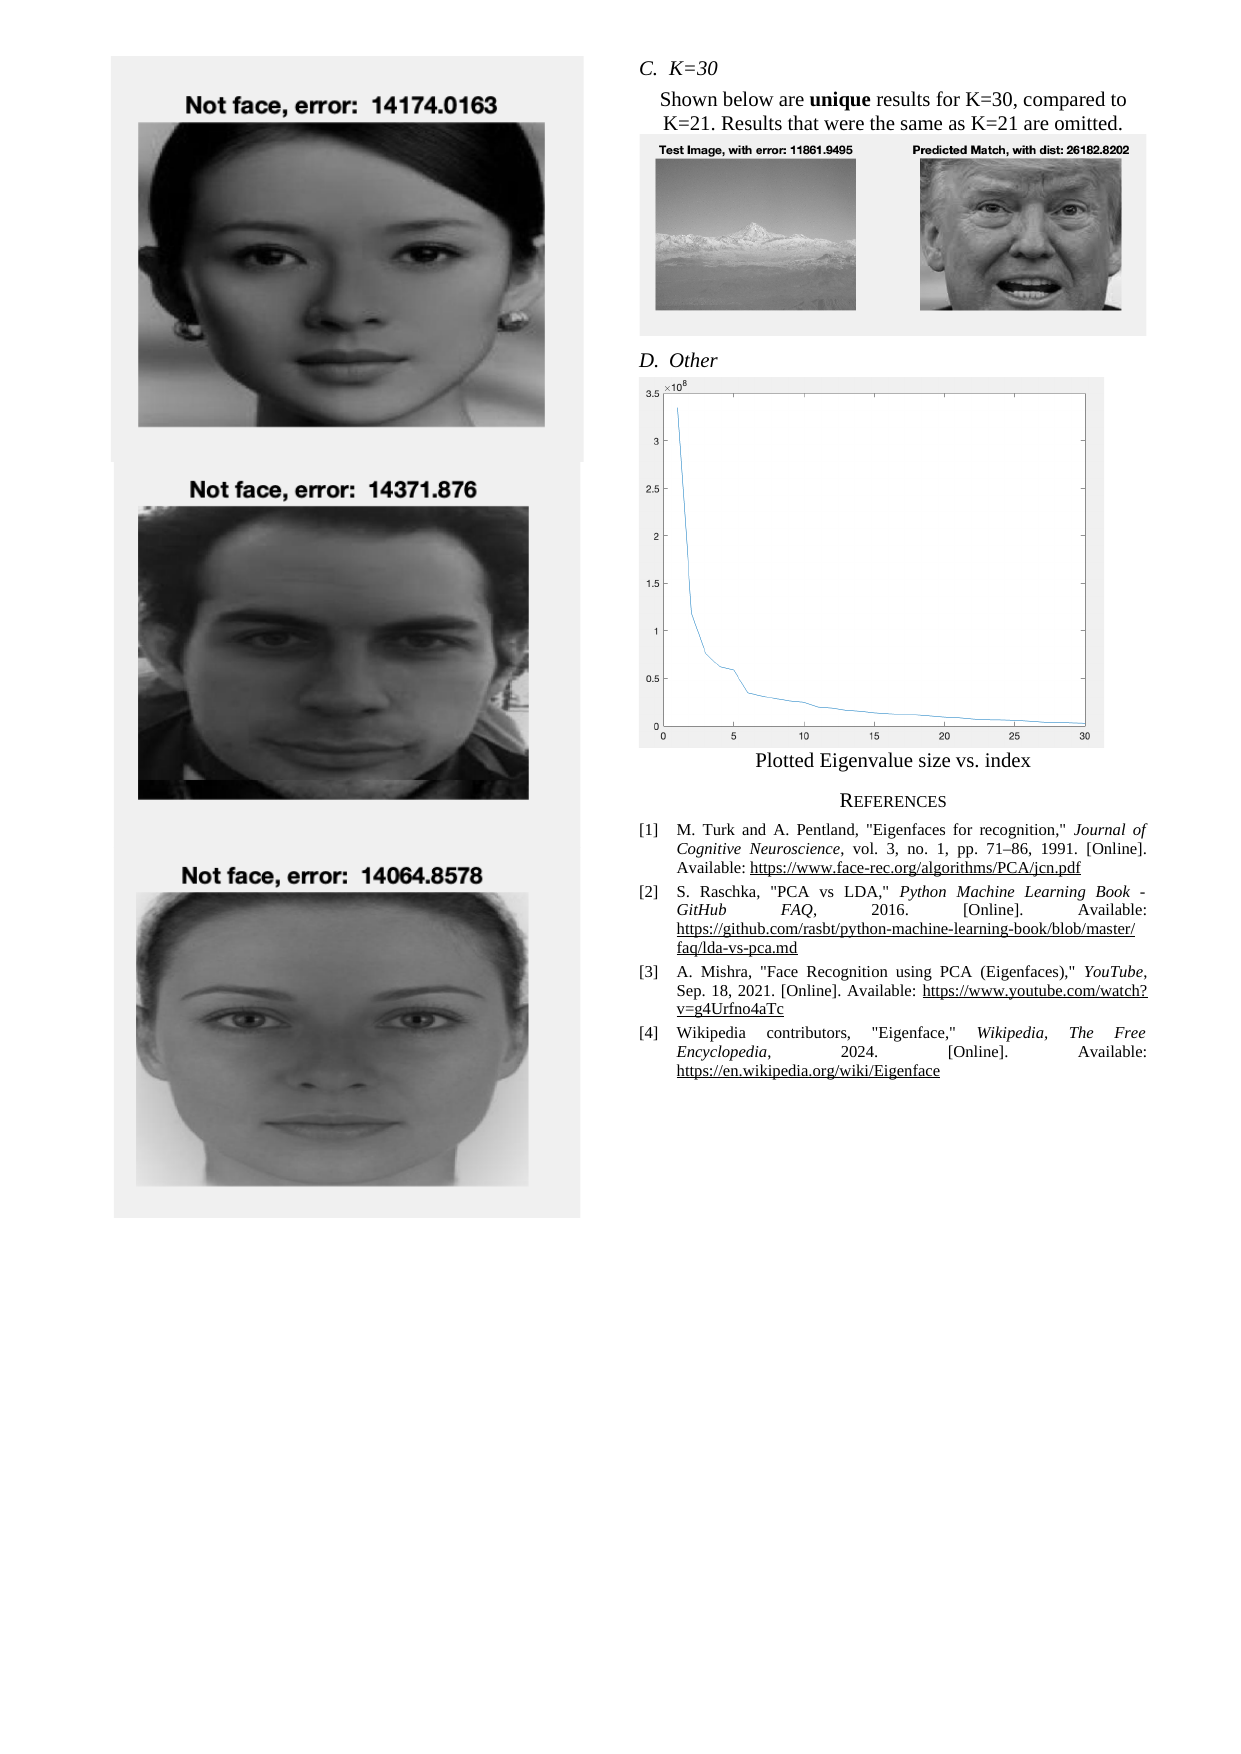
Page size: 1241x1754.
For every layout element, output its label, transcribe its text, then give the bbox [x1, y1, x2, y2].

text Shown below are unique results for K=30, compared to K=21. Results that were the same as K=21 are omitted. [639, 87, 1147, 134]
picture [110, 56, 584, 1218]
text Plotted Eigenvalue size vs. index [639, 747, 1147, 772]
text M. Turk and A. Pentland, "Eigenfaces for recognition," Journal of Cognitive Neuroscience, vol. 3, no. 1, pp. 71–86, 1991. [Online]. Available: https://www.face-rec.org/algorithms/PCA/jcn.pdf [639, 821, 1147, 877]
subtitle References [639, 788, 1147, 812]
subtitle K=30 [639, 56, 1147, 80]
text A. Mishra, "Face Recognition using PCA (Eigenfaces)," YouTube, Sep. 18, 2021. [Online]. Available: https://www.youtube.com/watch?v=g4Urfno4aTc [639, 962, 1147, 1018]
text S. Raschka, "PCA vs LDA," Python Machine Learning Book - GitHub FAQ, 2016. [Online]. Available: https://github.com/rasbt/python-machine-learning-book/blob/master/faq/lda-vs-pca.md [639, 882, 1147, 957]
picture [638, 377, 1105, 748]
subtitle Other [639, 348, 1147, 372]
text Wikipedia contributors, "Eigenface," Wikipedia, The Free Encyclopedia, 2024. [Online]. Available: https://en.wikipedia.org/wiki/Eigenface [639, 1024, 1147, 1080]
picture [639, 134, 1147, 336]
